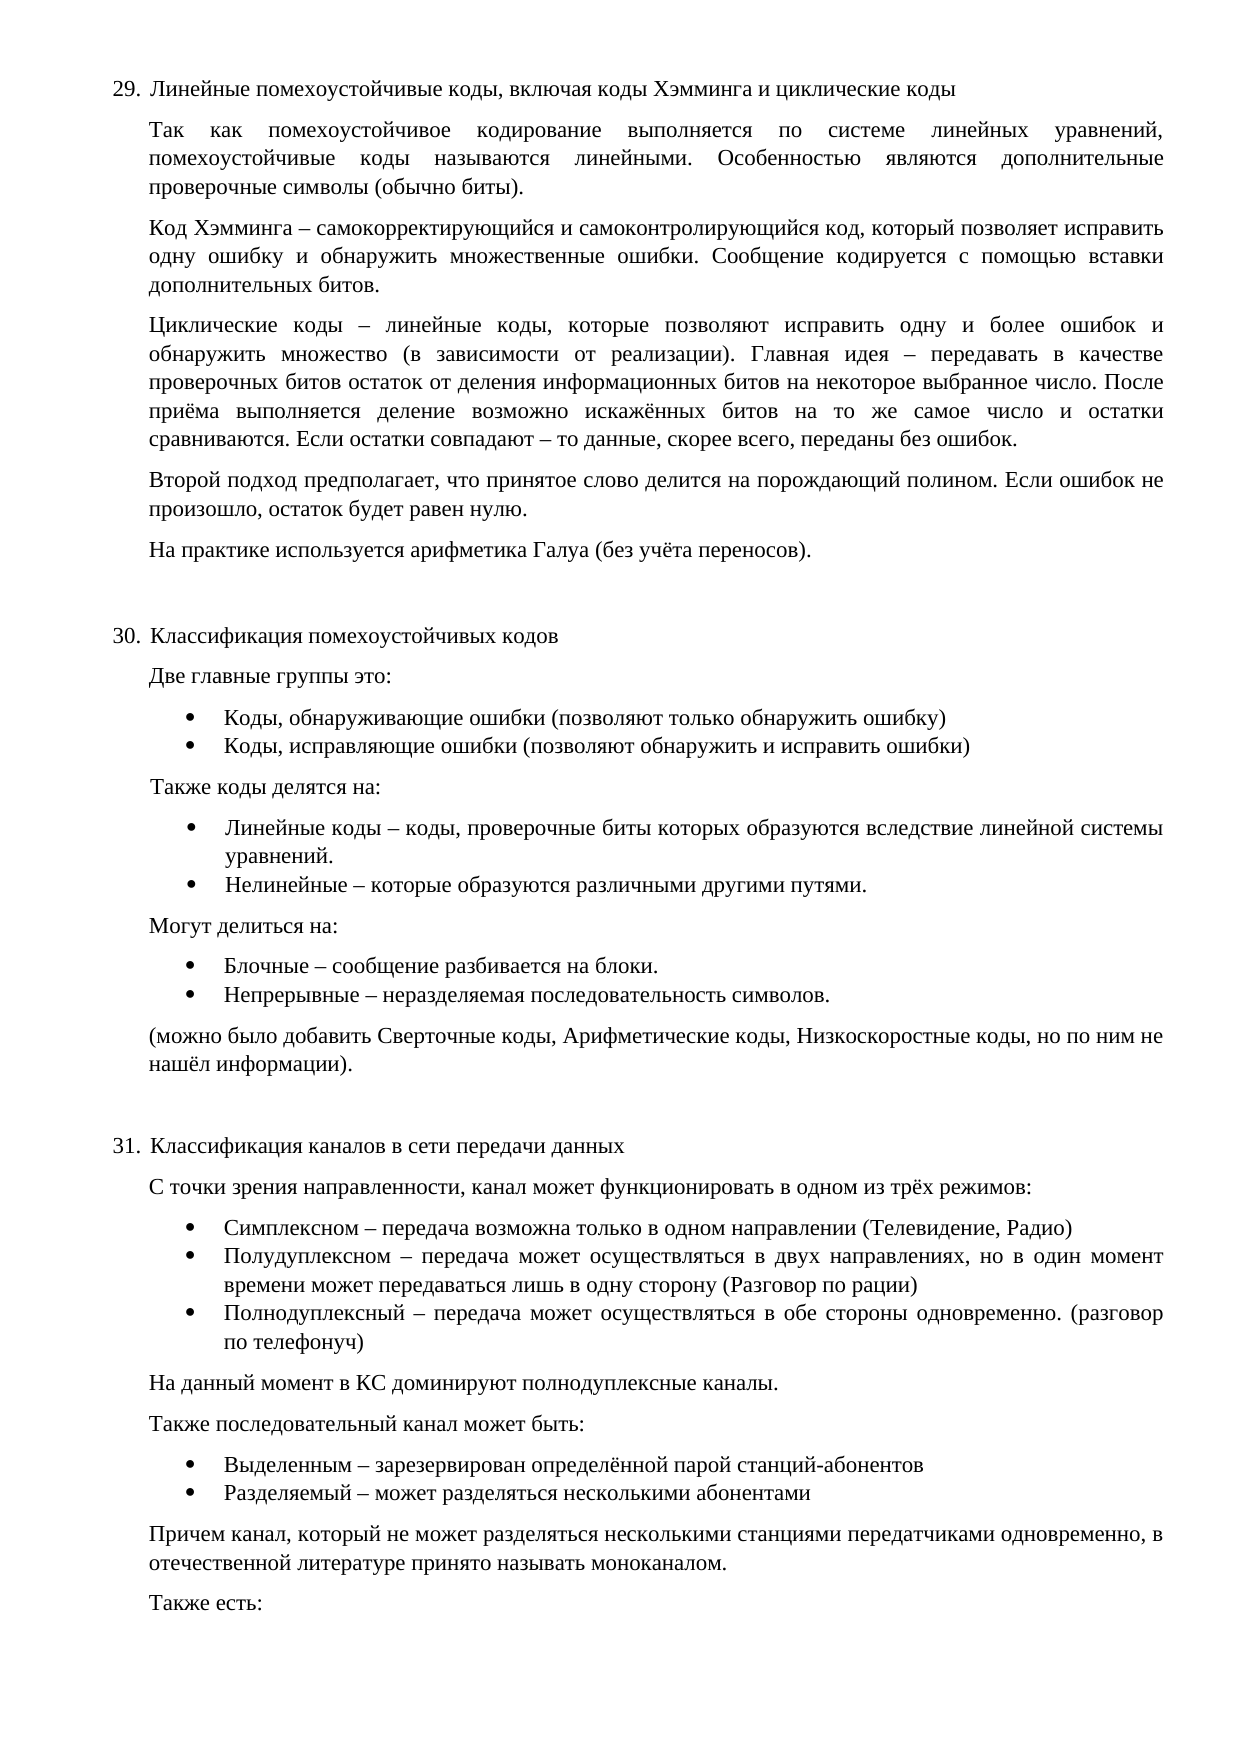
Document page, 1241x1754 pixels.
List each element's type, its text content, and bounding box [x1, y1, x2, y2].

list Нелинейные – которые образуются различными другими путями. [187, 871, 1165, 897]
list Коды, исправляющие ошибки (позволяют обнаружить и исправить ошибки) [186, 732, 1165, 758]
list Полудуплексном – передача может осуществляться в двух направлениях, но в один момент времени может передаваться лишь в одну сторону (Разговор по рации) [186, 1243, 1165, 1297]
list Линейные коды – коды, проверочные биты которых образуются вследствие линейной системы уравнений. [187, 814, 1165, 869]
list Непрерывные – неразделяемая последовательность символов. [186, 981, 1165, 1007]
text Причем канал, который не может разделяться несколькими станциями передатчиками одновременно, в отечественной литературе принято называть моноканалом. [149, 1520, 1165, 1575]
list Симплексном – передача возможна только в одном направлении (Телевидение, Радио) [186, 1214, 1165, 1241]
text Второй подход предполагает, что принятое слово делится на порождающий полином. Если ошибок не произошло, остаток будет равен нулю. [149, 466, 1165, 521]
list Блочные – сообщение разбивается на блоки. [186, 953, 1165, 979]
list Разделяемый – может разделяться несколькими абонентами [186, 1479, 1165, 1506]
text На практике используется арифметика Галуа (без учёта переносов). [149, 536, 1165, 562]
text Две главные группы это: [149, 663, 1165, 689]
list Классификация каналов в сети передачи данных [112, 1132, 1165, 1159]
text Код Хэмминга – самокорректирующийся и самоконтролирующийся код, который позволяет исправить одну ошибку и обнаружить множественные ошибки. Сообщение кодируется с помощью вставки дополнительных битов. [149, 214, 1165, 297]
text (можно было добавить Сверточные коды, Арифметические коды, Низкоскоростные коды, но по ним не нашёл информации). [149, 1022, 1165, 1077]
text Также последовательный канал может быть: [149, 1410, 1165, 1436]
list Полнодуплексный – передача может осуществляться в обе стороны одновременно. (разговор по телефонуч) [186, 1299, 1165, 1354]
text Также коды делятся на: [150, 773, 1165, 799]
text Так как помехоустойчивое кодирование выполняется по системе линейных уравнений, помехоустойчивые коды называются линейными. Особенностью являются дополнительные проверочные символы (обычно биты). [149, 116, 1165, 199]
list Коды, обнаруживающие ошибки (позволяют только обнаружить ошибку) [186, 703, 1165, 730]
list Классификация помехоустойчивых кодов [112, 622, 1165, 648]
text На данный момент в КС доминируют полнодуплексные каналы. [149, 1369, 1165, 1395]
list Выделенным – зарезервирован определённой парой станций-абонентов [186, 1451, 1165, 1477]
list Линейные помехоустойчивые коды, включая коды Хэмминга и циклические коды [112, 75, 1165, 101]
text Циклические коды – линейные коды, которые позволяют исправить одну и более ошибок и обнаружить множество (в зависимости от реализации). Главная идея – передавать в качестве проверочных битов остаток от деления информационных битов на некоторое выбранное число. После приёма выполняется деление возможно искажённых битов на то же самое число и остатки сравниваются. Если остатки совпадают – то данные, скорее всего, переданы без ошибок. [149, 312, 1165, 452]
text Также есть: [149, 1589, 1165, 1616]
text Могут делиться на: [149, 912, 1165, 938]
text С точки зрения направленности, канал может функционировать в одном из трёх режимов: [149, 1173, 1165, 1199]
